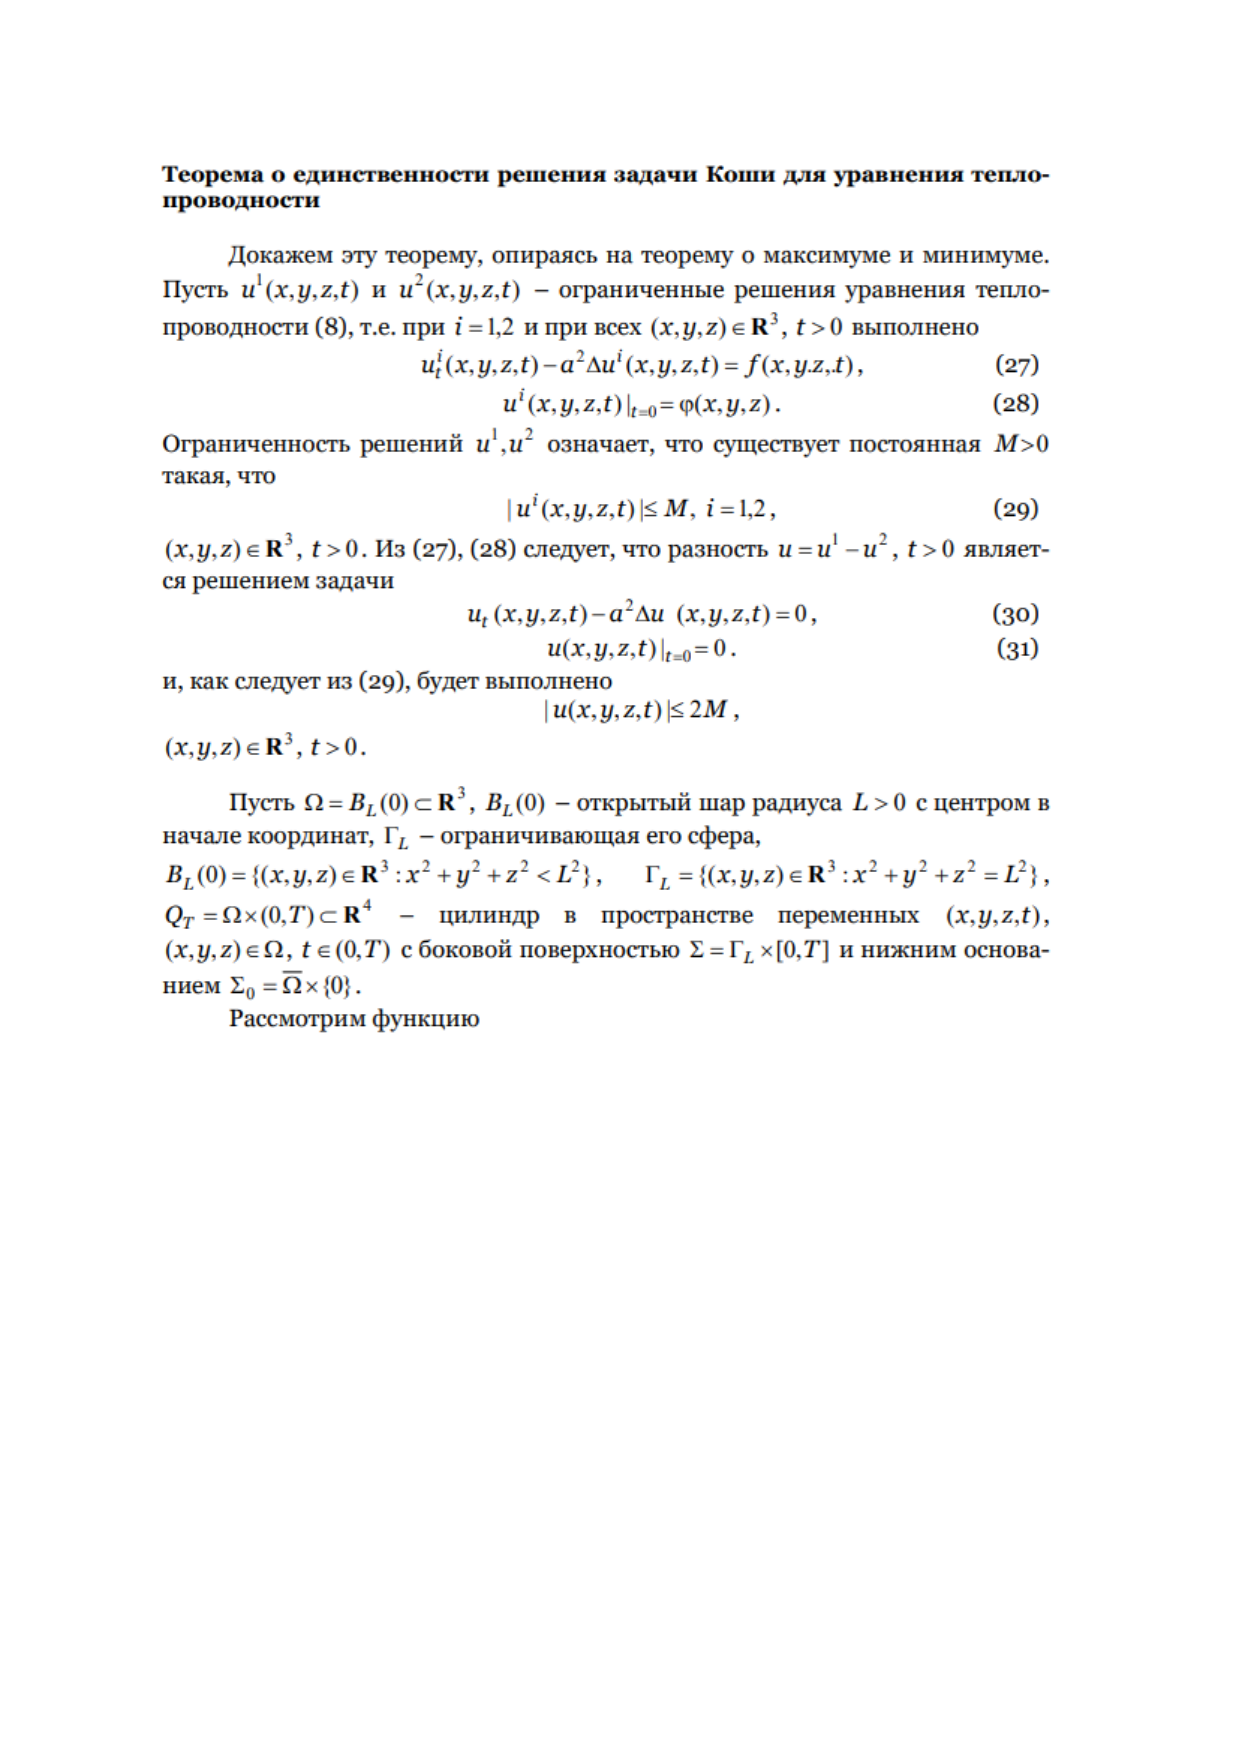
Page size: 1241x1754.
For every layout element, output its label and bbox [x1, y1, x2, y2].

picture [150, 150, 1091, 1046]
